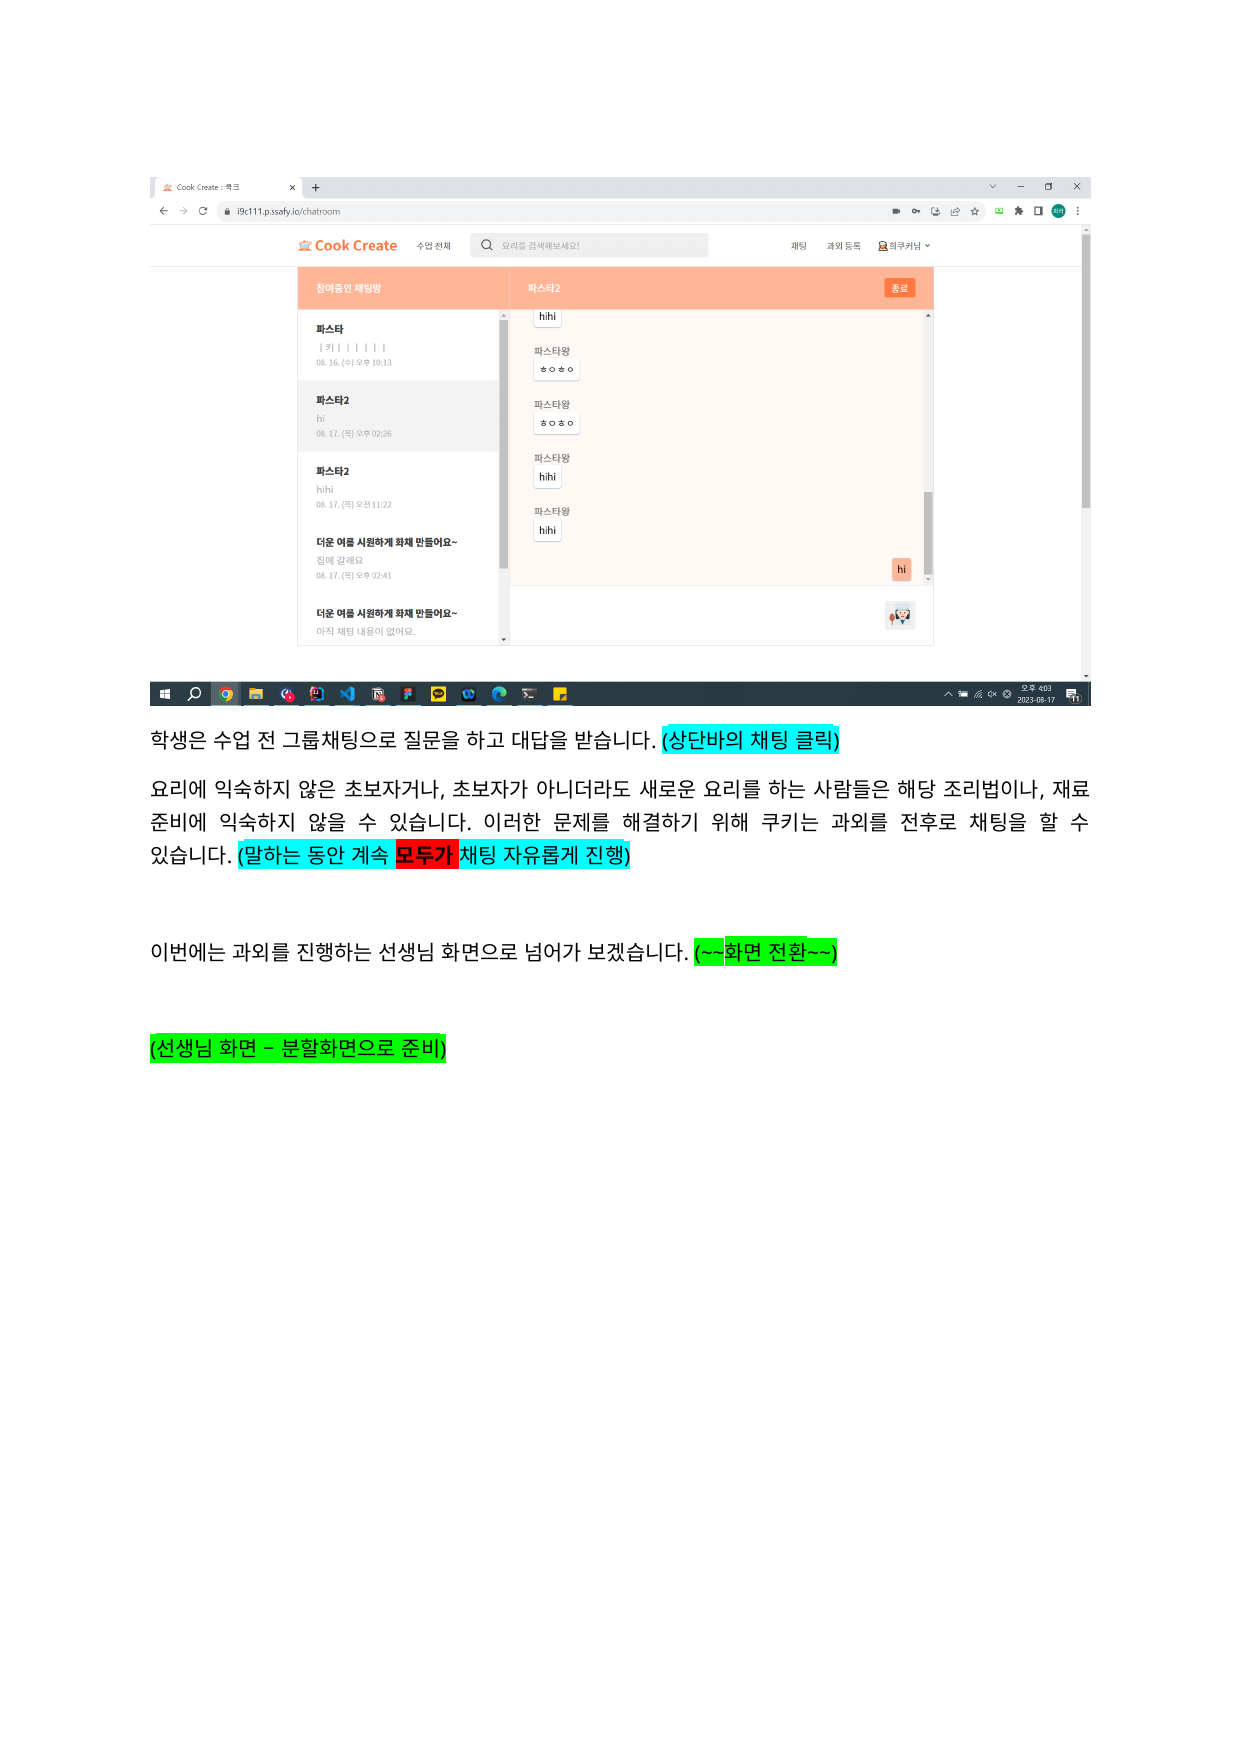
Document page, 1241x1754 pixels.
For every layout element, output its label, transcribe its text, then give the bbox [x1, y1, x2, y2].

text 이번에는 과외를 진행하는 선생님 화면으로 넘어가 보겠습니다. (~~화면 전환~~) [807, 936, 1090, 966]
text 학생은 수업 전 그룹채팅으로 질문을 하고 대답을 받습니다. (상단바의 채팅 클릭) [833, 724, 1090, 754]
text 이번에는 과외를 진행하는 선생님 화면으로 넘어가 보겠습니다. (~~화면 전환~~) [150, 936, 725, 966]
text 학생은 수업 전 그룹채팅으로 질문을 하고 대답을 받습니다. (상단바의 채팅 클릭) [150, 724, 668, 754]
text (선생님 화면 – 분할화면으로 준비) [150, 1032, 1090, 1063]
picture [150, 177, 1091, 706]
text 요리에 익숙하지 않은 초보자거나, 초보자가 아니더라도 새로운 요리를 하는 사람들은 해당 조리법이나, 재료 준비에 익숙하지 않을 수 있습니다. 이러한 문제를 해결하기 위해 쿠키는 과외를 전후로 채팅을 할 수 있습니다. (말하는 동안 계속 모두가 채팅 자유롭게 진행) [150, 774, 1090, 869]
